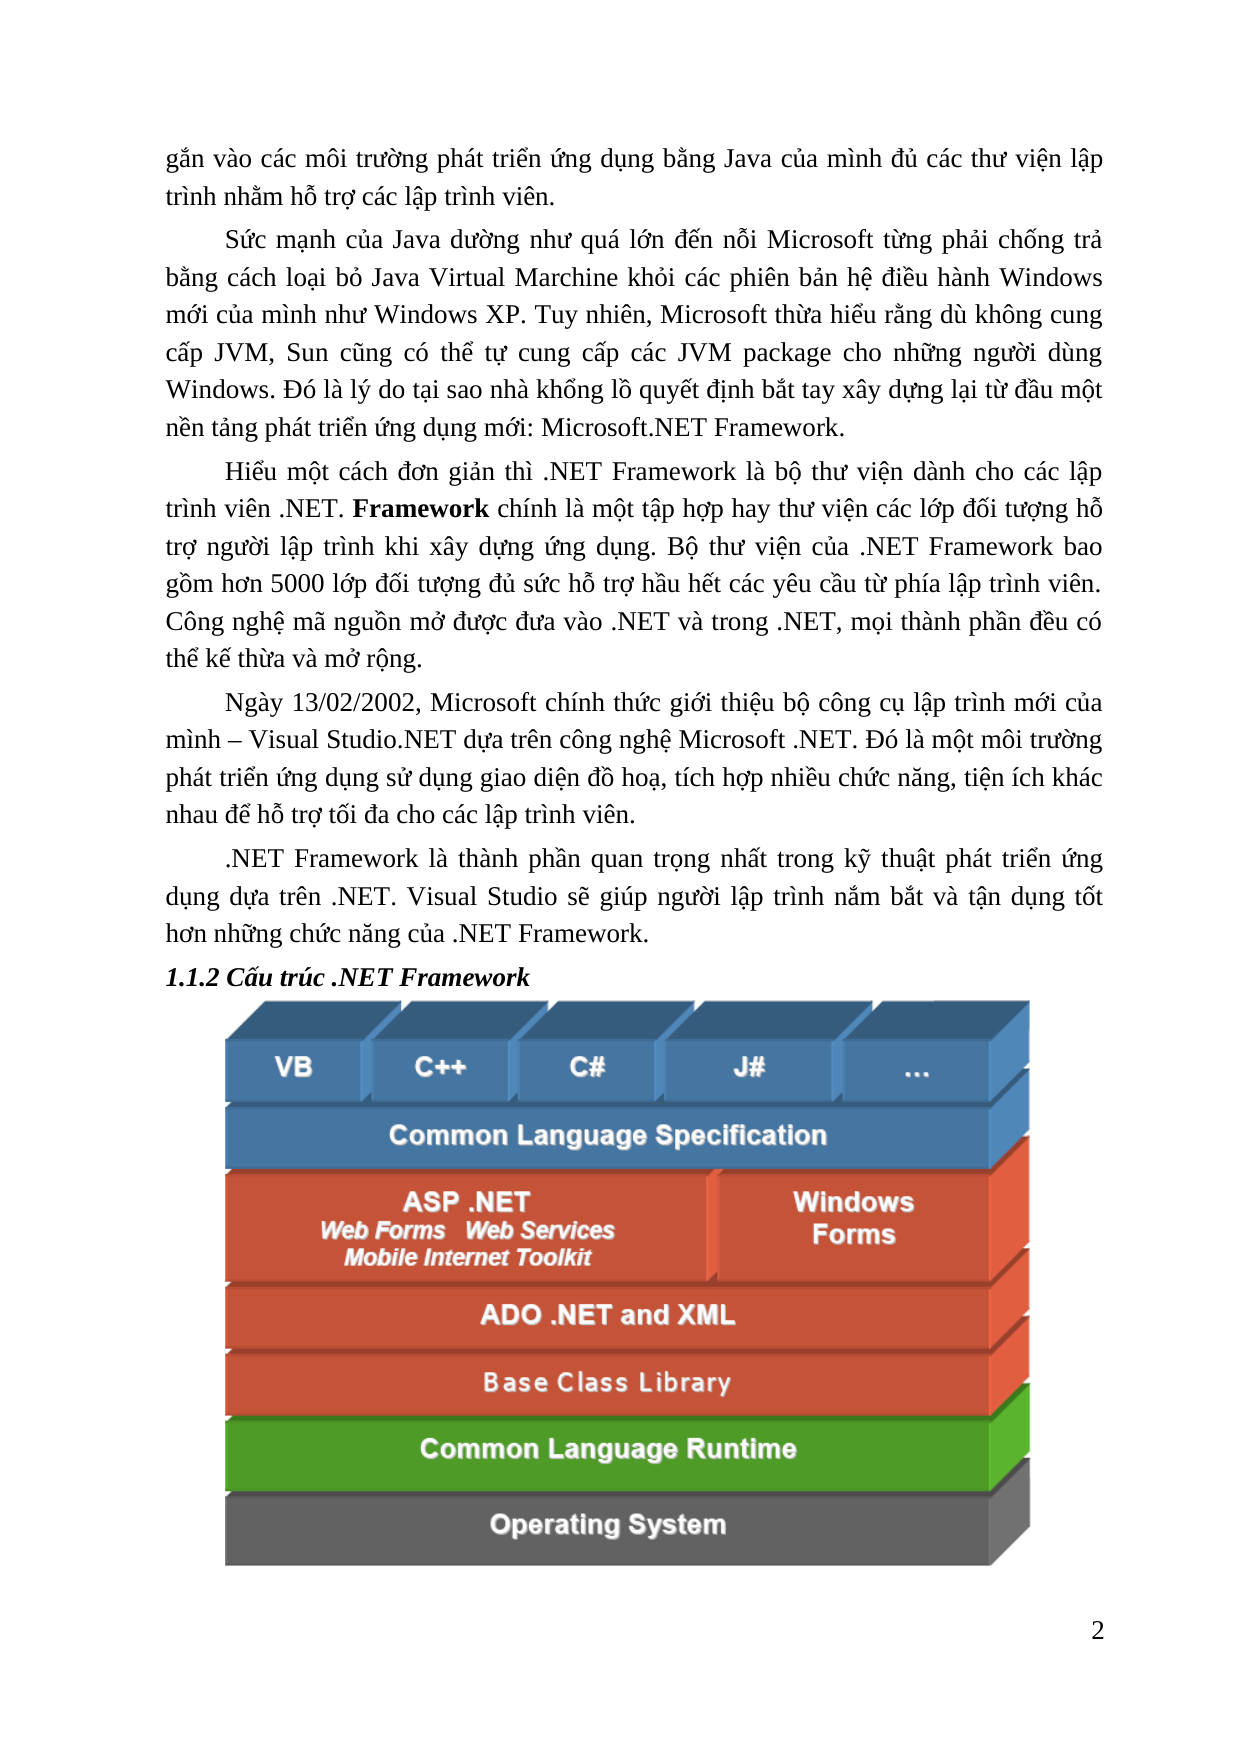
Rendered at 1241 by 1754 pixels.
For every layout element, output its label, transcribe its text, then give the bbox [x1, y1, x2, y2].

text 1.1.2 Cấu trúc .NET Framework [165, 954, 1104, 992]
text .NET Framework là thành phần quan trọng nhất trong kỹ thuật phát triển ứng dụng dựa trên .NET. Visual Studio sẽ giúp người lập trình nắm bắt và tận dụng tốt hơn những chức năng của .NET Framework. [165, 836, 1104, 948]
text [165, 136, 1104, 211]
text Sức mạnh của Java dường như quá lớn đến nỗi Microsoft từng phải chống trả bằng cách loại bỏ Java Virtual Marchine khỏi các phiên bản hệ điều hành Windows mới của mình như Windows XP. Tuy nhiên, Microsoft thừa hiểu rằng dù không cung cấp JVM, Sun cũng có thể tự cung cấp các JVM package cho những người dùng Windows. Đó là lý do tại sao nhà khổng lồ quyết định bắt tay xây dựng lại từ đầu một nền tảng phát triển ứng dụng mới: Microsoft.NET Framework. [165, 217, 1104, 442]
text Hiểu một cách đơn giản thì .NET Framework là bộ thư viện dành cho các lập trình viên .NET. Framework chính là một tập hợp hay thư viện các lớp đối tượng hỗ trợ người lập trình khi xây dựng ứng dụng. Bộ thư viện của .NET Framework bao gồm hơn 5000 lớp đối tượng đủ sức hỗ trợ hầu hết các yêu cầu từ phía lập trình viên. Công nghệ mã nguồn mở được đưa vào .NET và trong .NET, mọi thành phần đều có thể kế thừa và mở rộng. [165, 448, 1104, 673]
picture [224, 998, 1031, 1567]
text Ngày 13/02/2002, Microsoft chính thức giới thiệu bộ công cụ lập trình mới của mình – Visual Studio.NET dựa trên công nghệ Microsoft .NET. Đó là một môi trường phát triển ứng dụng sử dụng giao diện đồ hoạ, tích hợp nhiều chức năng, tiện ích khác nhau để hỗ trợ tối đa cho các lập trình viên. [165, 679, 1104, 829]
